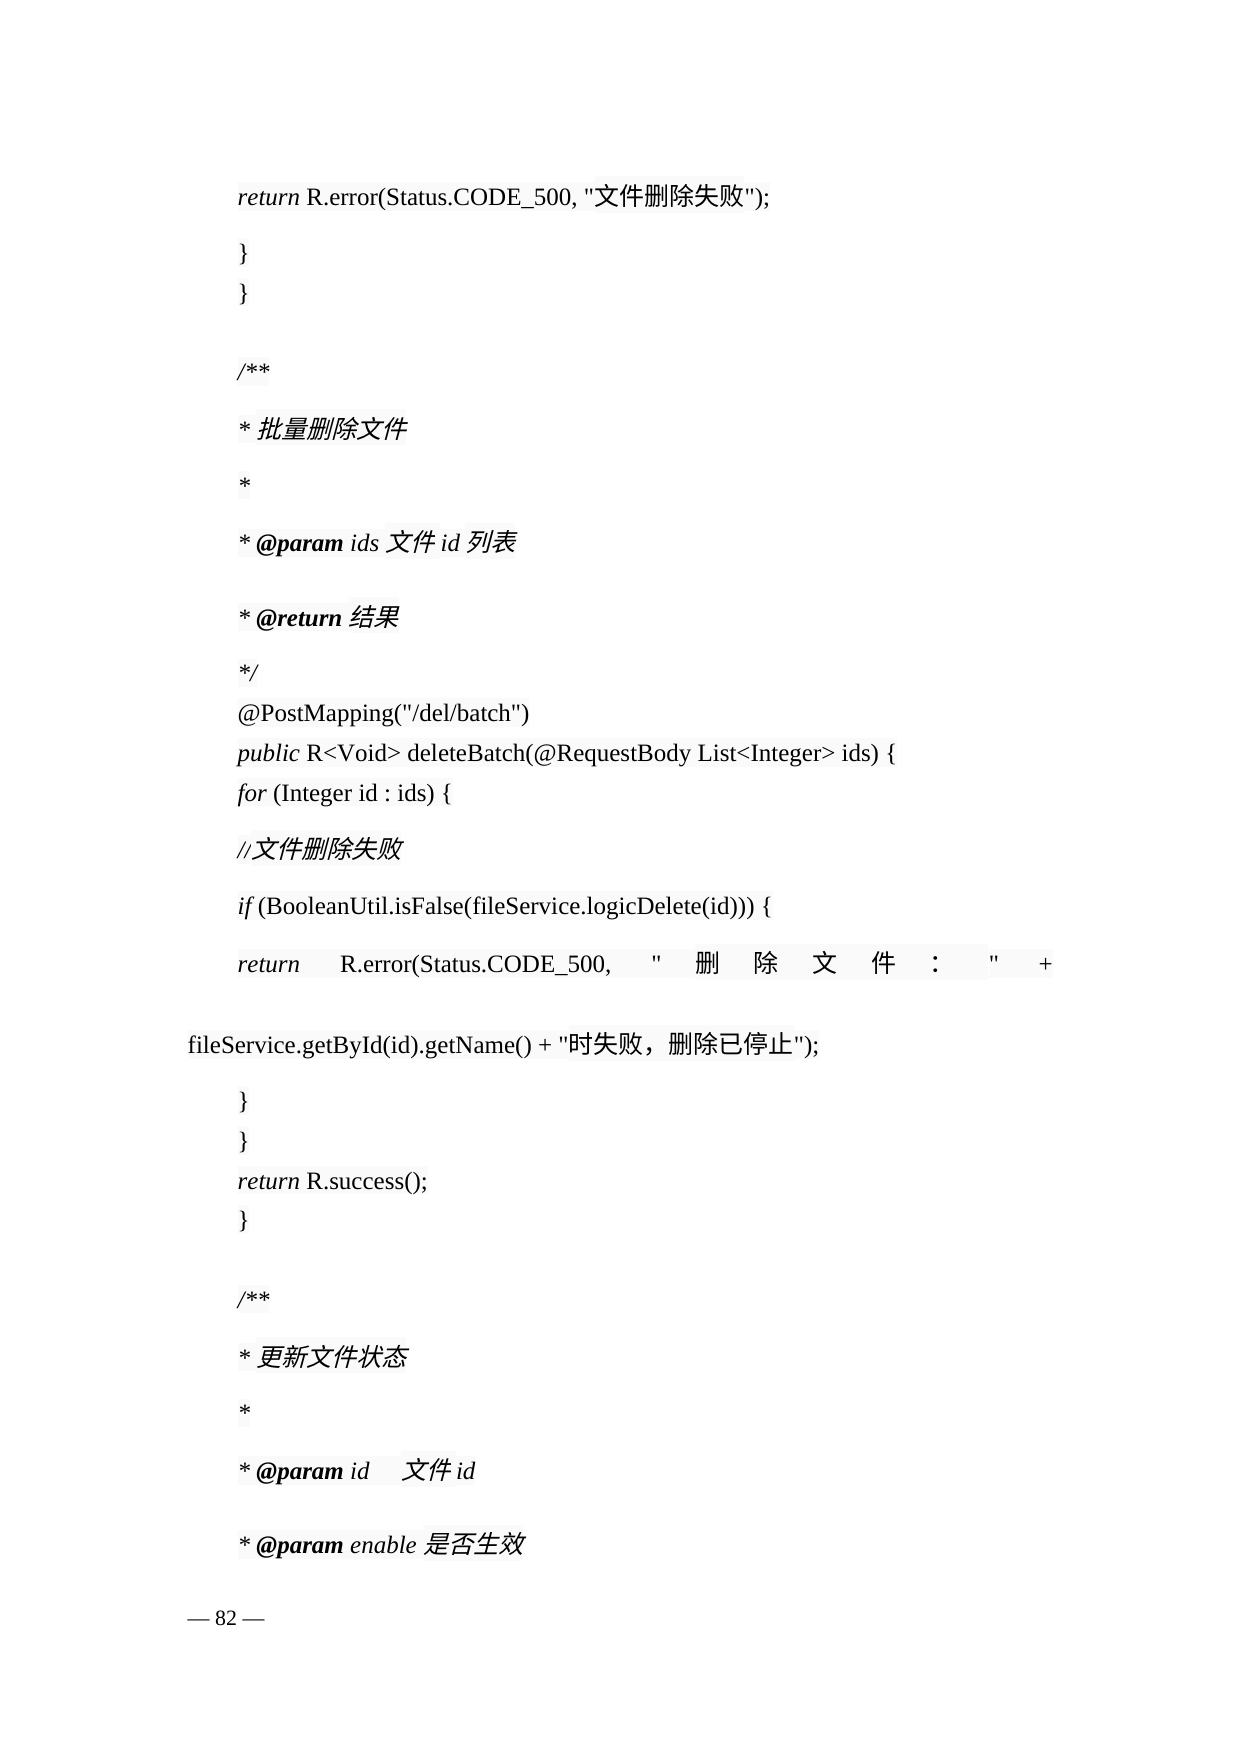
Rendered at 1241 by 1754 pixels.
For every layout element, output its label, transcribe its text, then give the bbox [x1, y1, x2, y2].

text /** [187, 1283, 1053, 1315]
text * [187, 469, 1053, 501]
text } [187, 1203, 1053, 1236]
text * 批量删除文件 [187, 395, 1053, 460]
text return R.success(); [187, 1164, 1053, 1196]
text } [187, 276, 1053, 308]
text * @param enable 是否生效 [187, 1510, 1053, 1575]
text } [187, 1084, 1053, 1117]
text //文件删除失败 [187, 815, 1053, 880]
text @PostMapping("/del/batch") [187, 696, 1053, 729]
text } [187, 236, 1053, 268]
text for (Integer id : ids) { [187, 776, 1053, 808]
text } [187, 1124, 1053, 1157]
text * 更新文件状态 [187, 1323, 1053, 1388]
text * @param ids 文件id列表 [187, 508, 1053, 573]
text * @return 结果 [187, 583, 1053, 648]
text */ [187, 657, 1053, 689]
text * @param id 文件id [187, 1436, 1053, 1501]
text if (BooleanUtil.isFalse(fileService.logicDelete(id))) { [187, 889, 1053, 922]
text return R.error(Status.CODE_500, "删除文件：" + fileService.getById(id).getName() + "时失败，删除已停止"); [187, 929, 1053, 1075]
text public R<Void> deleteBatch(@RequestBody List<Integer> ids) { [187, 736, 1053, 768]
text /** [187, 355, 1053, 388]
text * [187, 1397, 1053, 1429]
text return R.error(Status.CODE_500, "文件删除失败"); [187, 162, 1053, 227]
